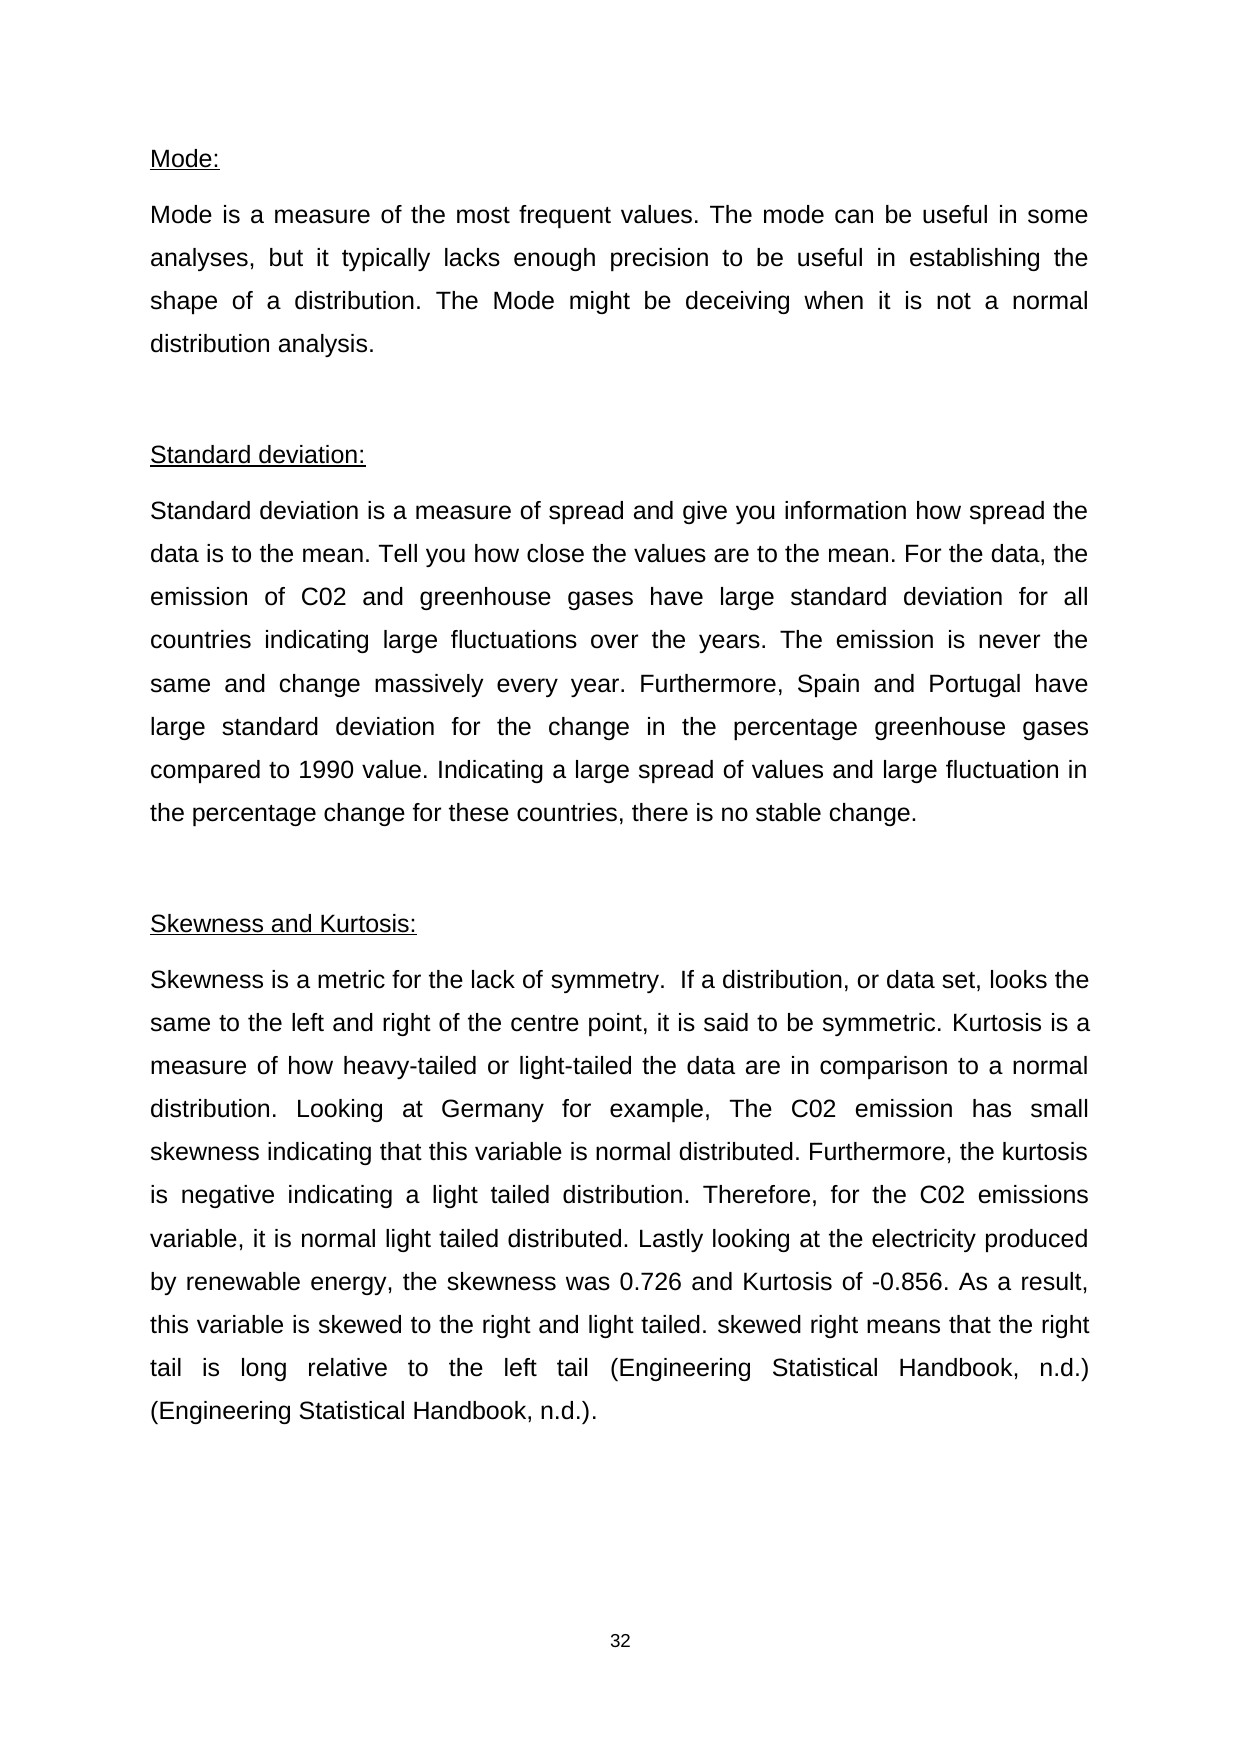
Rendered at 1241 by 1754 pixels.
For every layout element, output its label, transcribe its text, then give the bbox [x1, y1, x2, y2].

text Skewness and Kurtosis: [150, 909, 1090, 938]
text Mode is a measure of the most frequent values. The mode can be useful in some analyses, but it typically lacks enough precision to be useful in establishing the shape of a distribution. The Mode might be deceiving when it is not a normal distribution analysis. [150, 200, 1090, 358]
text Skewness is a metric for the lack of symmetry. If a distribution, or data set, looks the same to the left and right of the centre point, it is said to be symmetric. Kurtosis is a measure of how heavy-tailed or light-tailed the data are in comparison to a normal distribution. Looking at Germany for example, The C02 emission has small skewness indicating that this variable is normal distributed. Furthermore, the kurtosis is negative indicating a light tailed distribution. Therefore, for the C02 emissions variable, it is normal light tailed distributed. Lastly looking at the electricity produced by renewable energy, the skewness was 0.726 and Kurtosis of -0.856. As a result, this variable is skewed to the right and light tailed. skewed right means that the right tail is long relative to the left tail . [150, 965, 1090, 1425]
text Standard deviation: [150, 441, 1090, 469]
text Standard deviation is a measure of spread and give you information how spread the data is to the mean. Tell you how close the values are to the mean. For the data, the emission of C02 and greenhouse gases have large standard deviation for all countries indicating large fluctuations over the years. The emission is never the same and change massively every year. Furthermore, Spain and Portugal have large standard deviation for the change in the percentage greenhouse gases compared to 1990 value. Indicating a large spread of values and large fluctuation in the percentage change for these countries, there is no stable change. [150, 496, 1090, 827]
text Mode: [150, 144, 1090, 173]
